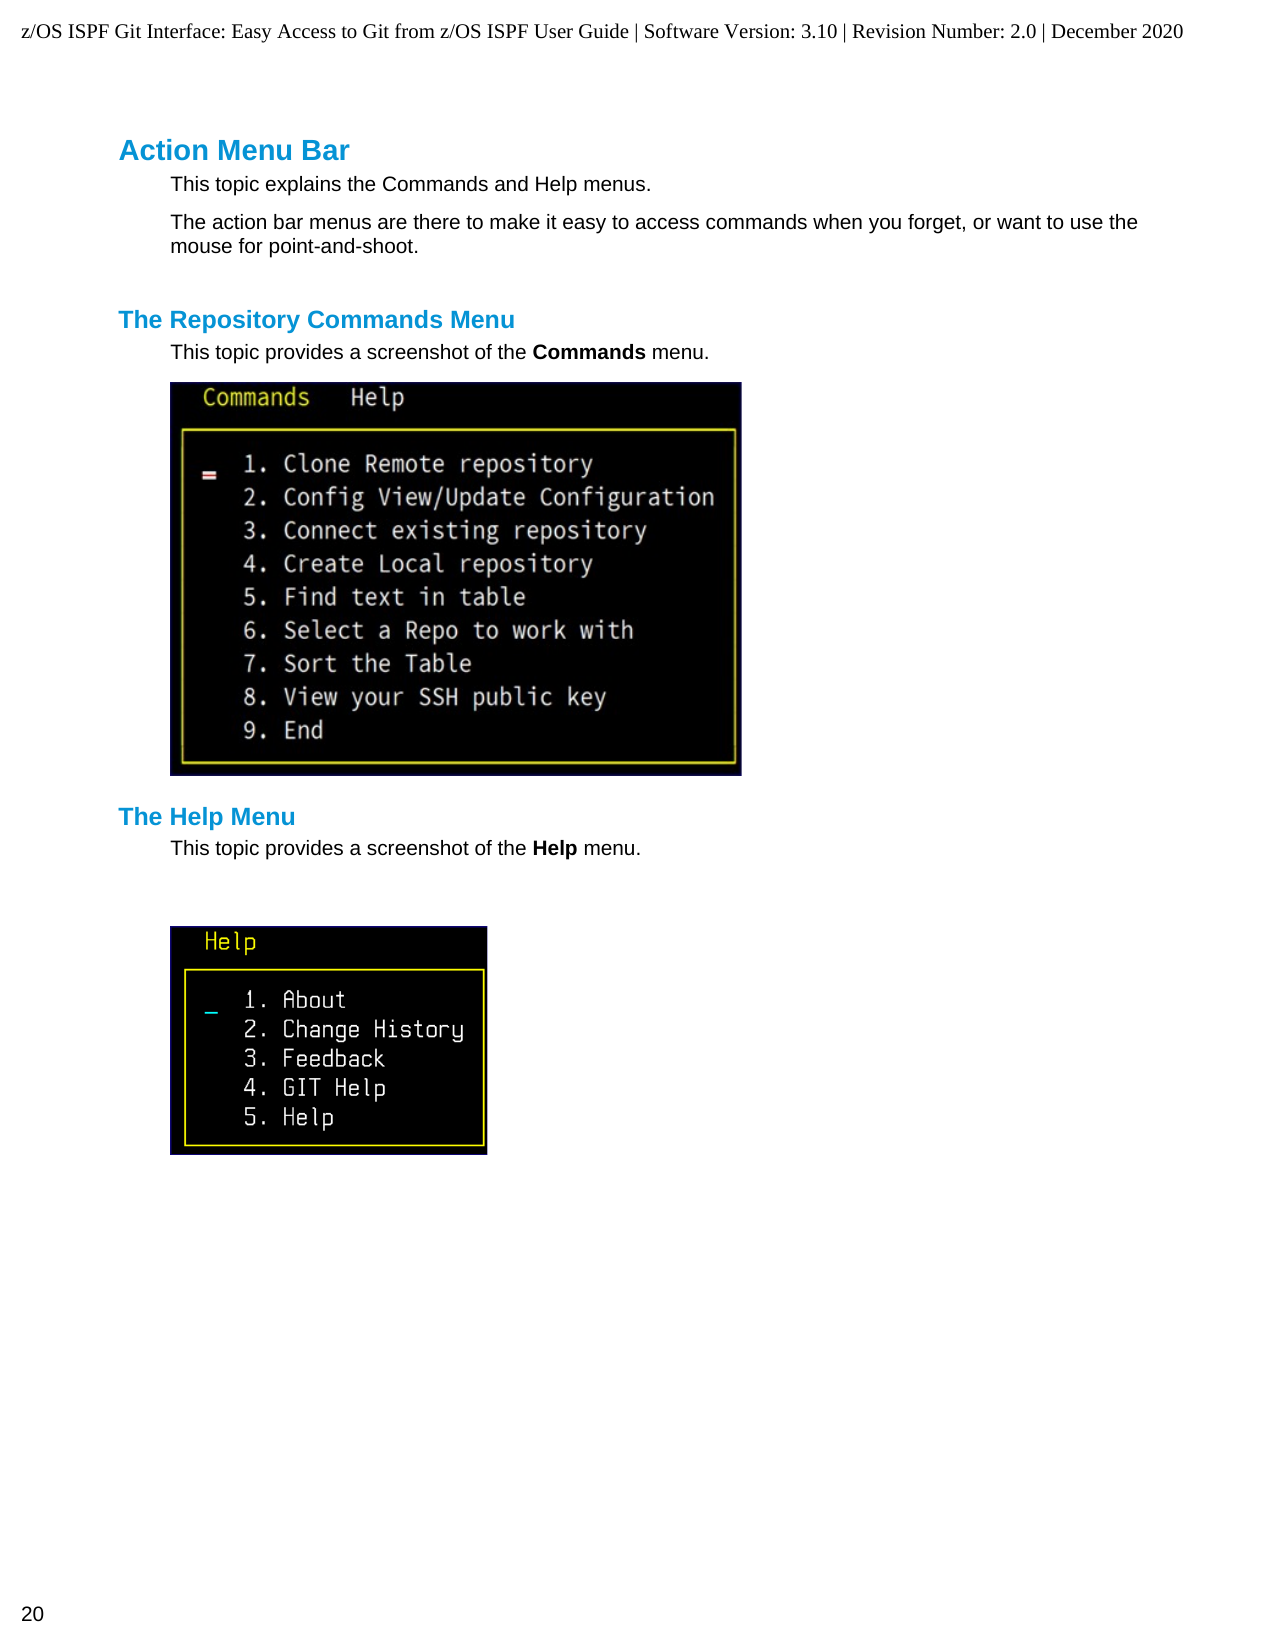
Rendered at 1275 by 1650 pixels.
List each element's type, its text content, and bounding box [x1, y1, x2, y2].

subtitle Action Menu Bar [118, 133, 1214, 166]
text This topic provides a screenshot of the Commands menu. [170, 340, 1214, 364]
text This topic provides a screenshot of the Help menu. [170, 836, 1214, 860]
subtitle The Help Menu [118, 802, 1214, 830]
picture [170, 382, 742, 776]
text The action bar menus are there to make it easy to access commands when you forget, or want to use the mouse for point-and-shoot. [170, 209, 1159, 258]
subtitle The Repository Commands Menu [118, 305, 1214, 334]
picture [170, 926, 488, 1155]
text This topic explains the Commands and Help menus. [170, 172, 1214, 196]
